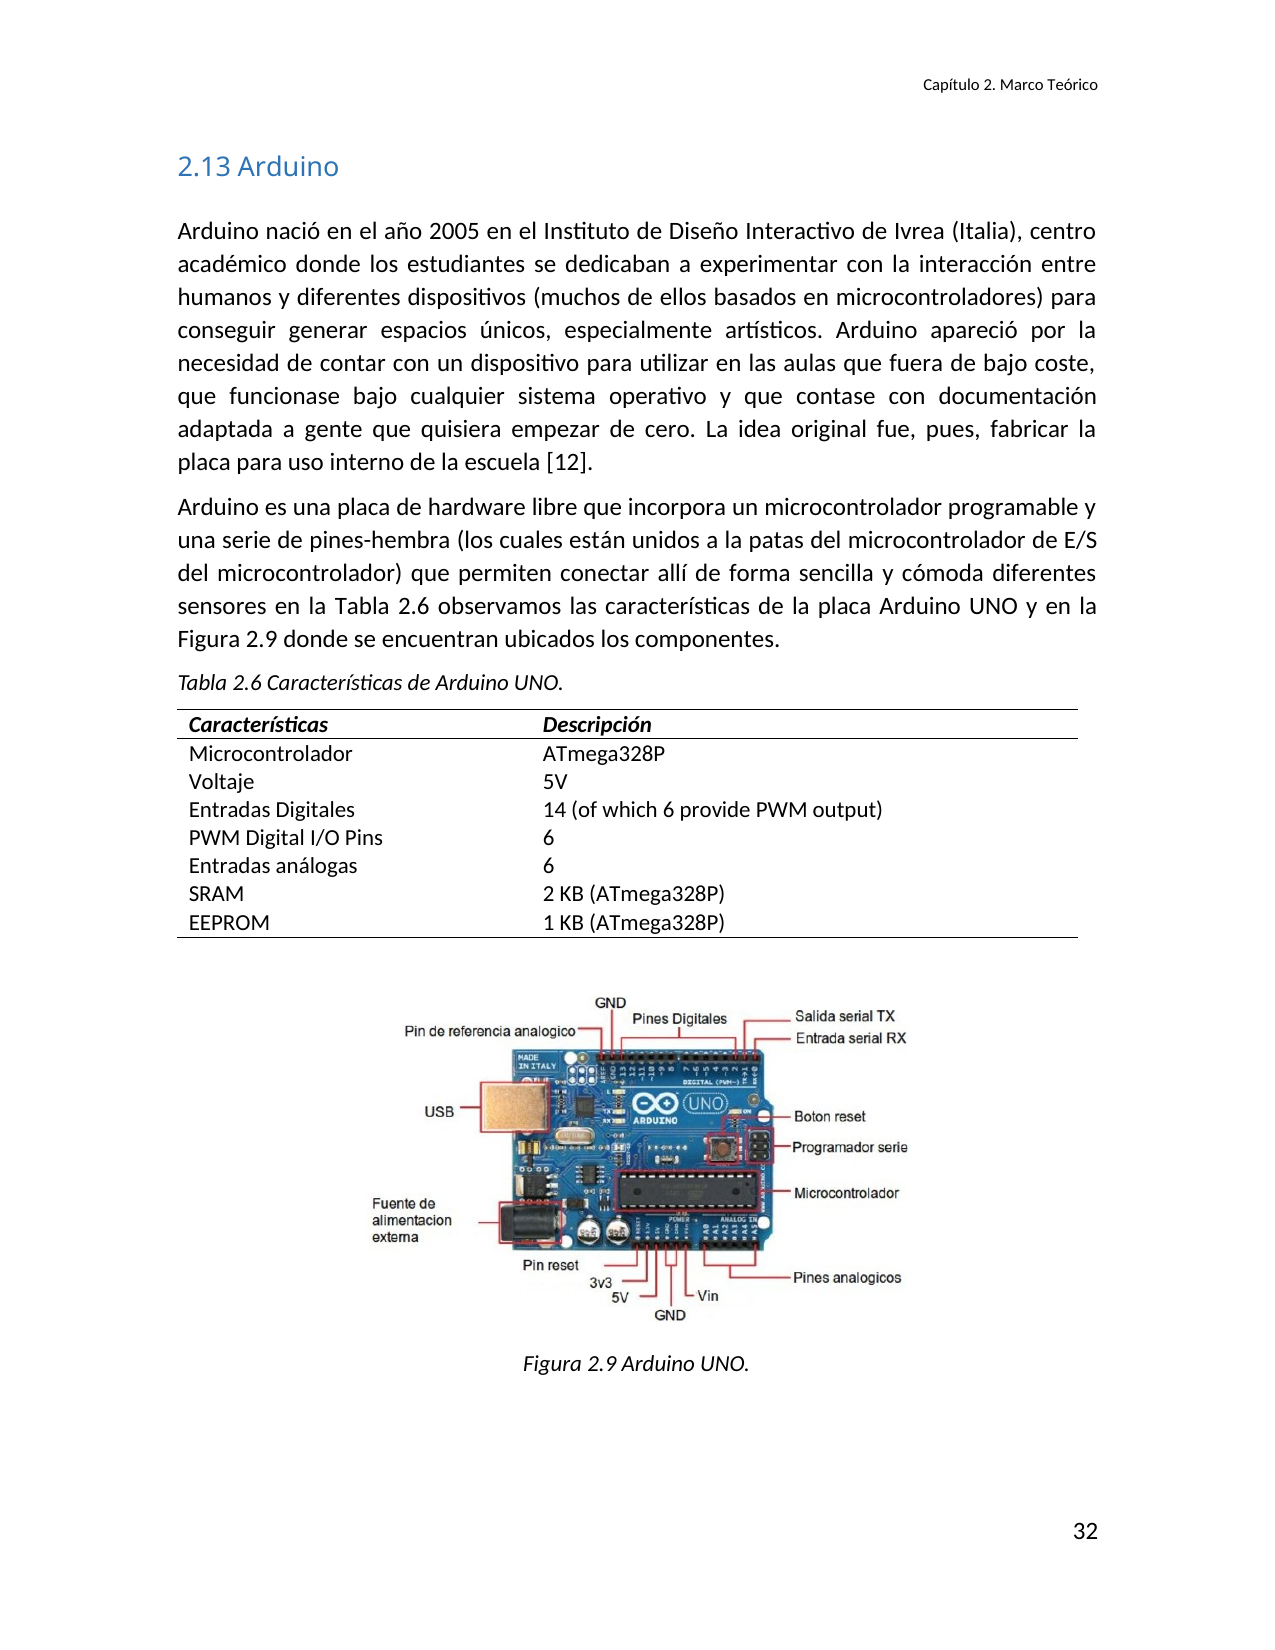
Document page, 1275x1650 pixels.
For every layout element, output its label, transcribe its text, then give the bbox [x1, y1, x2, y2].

table_cell Entradas Digitales [177, 795, 531, 823]
picture [363, 983, 912, 1334]
table_cell Entradas análogas [177, 851, 531, 879]
text Figura 2.9 Arduino UNO. [177, 1349, 1098, 1377]
table_header Características [177, 710, 531, 738]
table_cell 14 (of which 6 provide PWM output) [531, 795, 1078, 823]
table_cell Voltaje [177, 767, 531, 795]
table_cell 1 KB (ATmega328P) [531, 909, 1078, 937]
table_cell 2 KB (ATmega328P) [531, 879, 1078, 908]
table_cell 6 [531, 851, 1078, 879]
table_cell EEPROM [177, 909, 531, 937]
table_cell 6 [531, 823, 1078, 851]
table_header Descripción [531, 710, 1078, 738]
subtitle Arduino [177, 148, 1098, 184]
table_cell Microcontrolador [177, 739, 531, 767]
table_cell ATmega328P [531, 739, 1078, 767]
table_cell SRAM [177, 879, 531, 908]
text Arduino nació en el año 2005 en el Instituto de Diseño Interactivo de Ivrea (Italia), centro académico donde los estudiantes se dedicaban a experimentar con la interacción entre humanos y diferentes dispositivos (muchos de ellos basados en microcontroladores) para conseguir generar espacios únicos, especialmente artísticos. Arduino apareció por la necesidad de contar con un dispositivo para utilizar en las aulas que fuera de bajo coste, que funcionase bajo cualquier sistema operativo y que contase con documentación adaptada a gente que quisiera empezar de cero. La idea original fue, pues, fabricar la placa para uso interno de la escuela [12]. [177, 215, 1098, 476]
table_cell PWM Digital I/O Pins [177, 823, 531, 851]
table_cell 5V [531, 767, 1078, 795]
